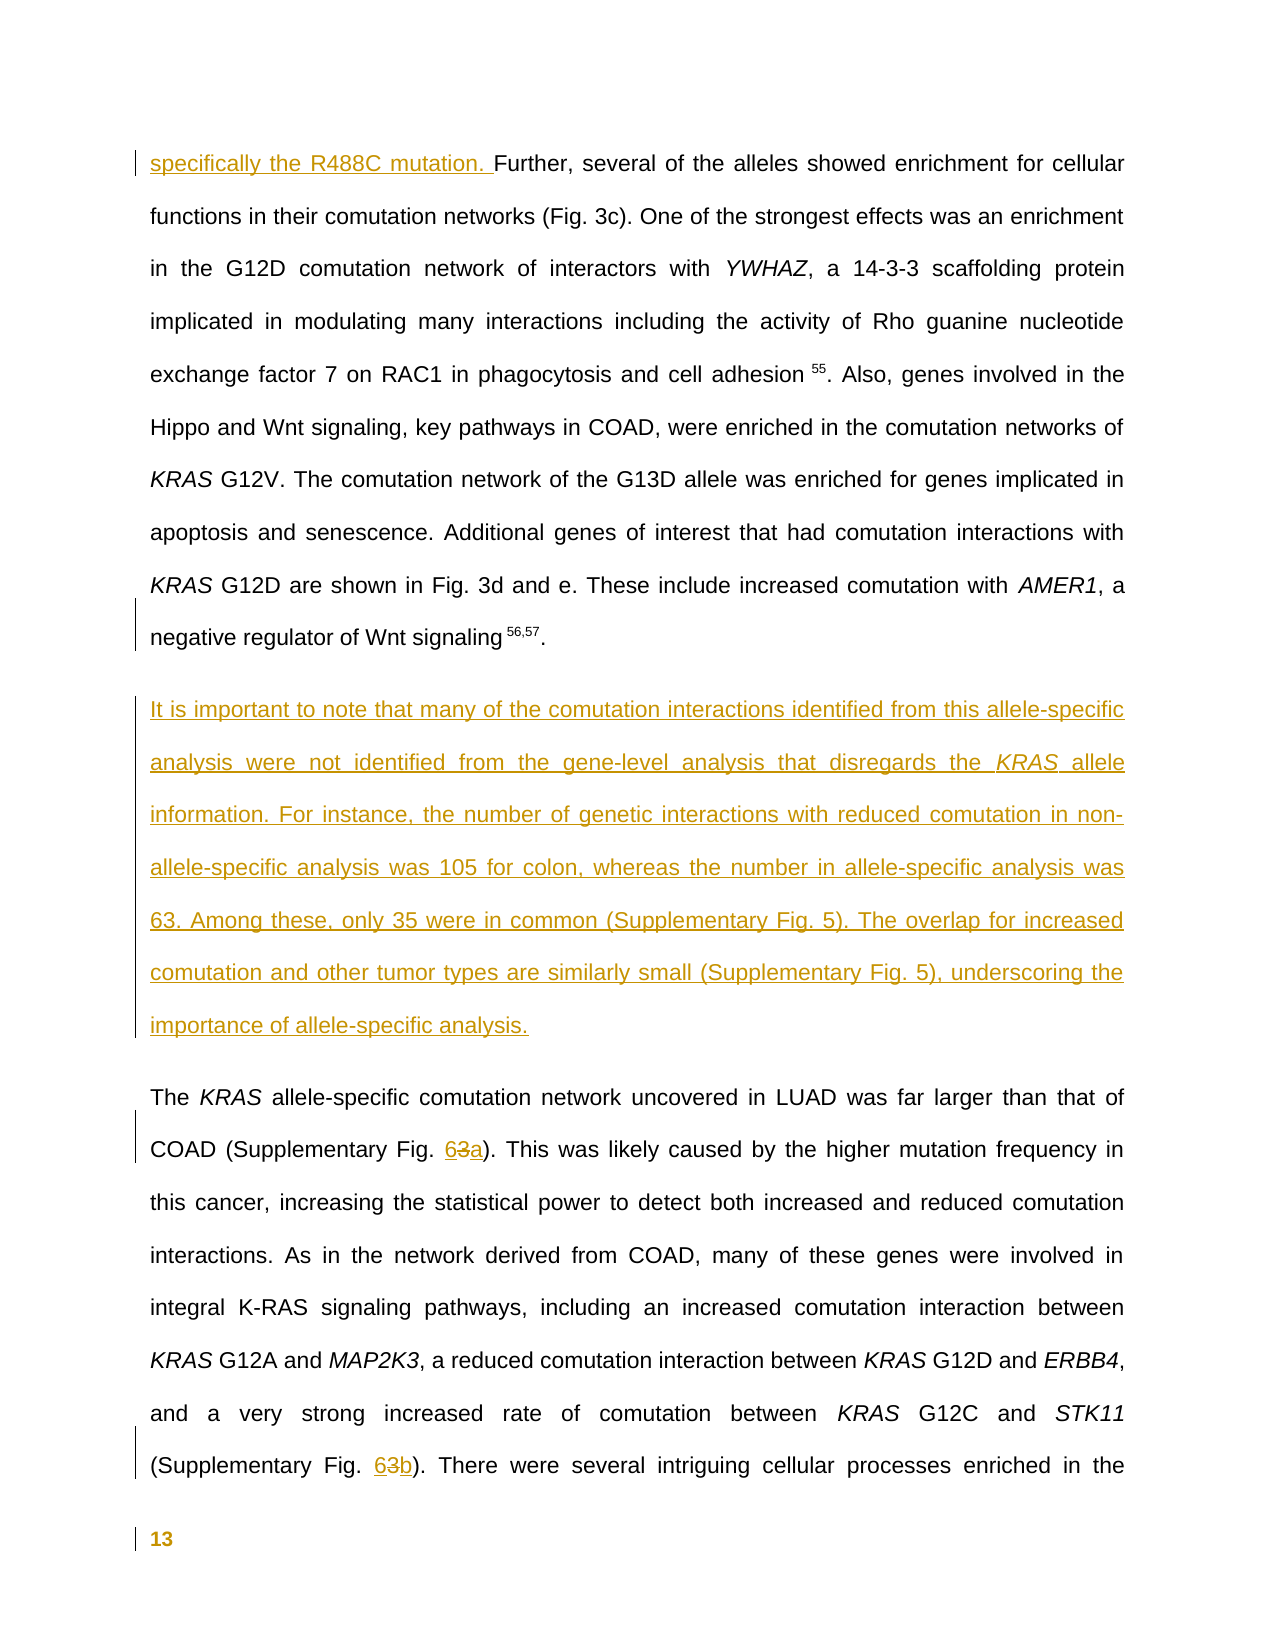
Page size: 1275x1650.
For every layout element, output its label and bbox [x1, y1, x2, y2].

text [150, 1083, 1125, 1479]
text [150, 150, 1125, 651]
